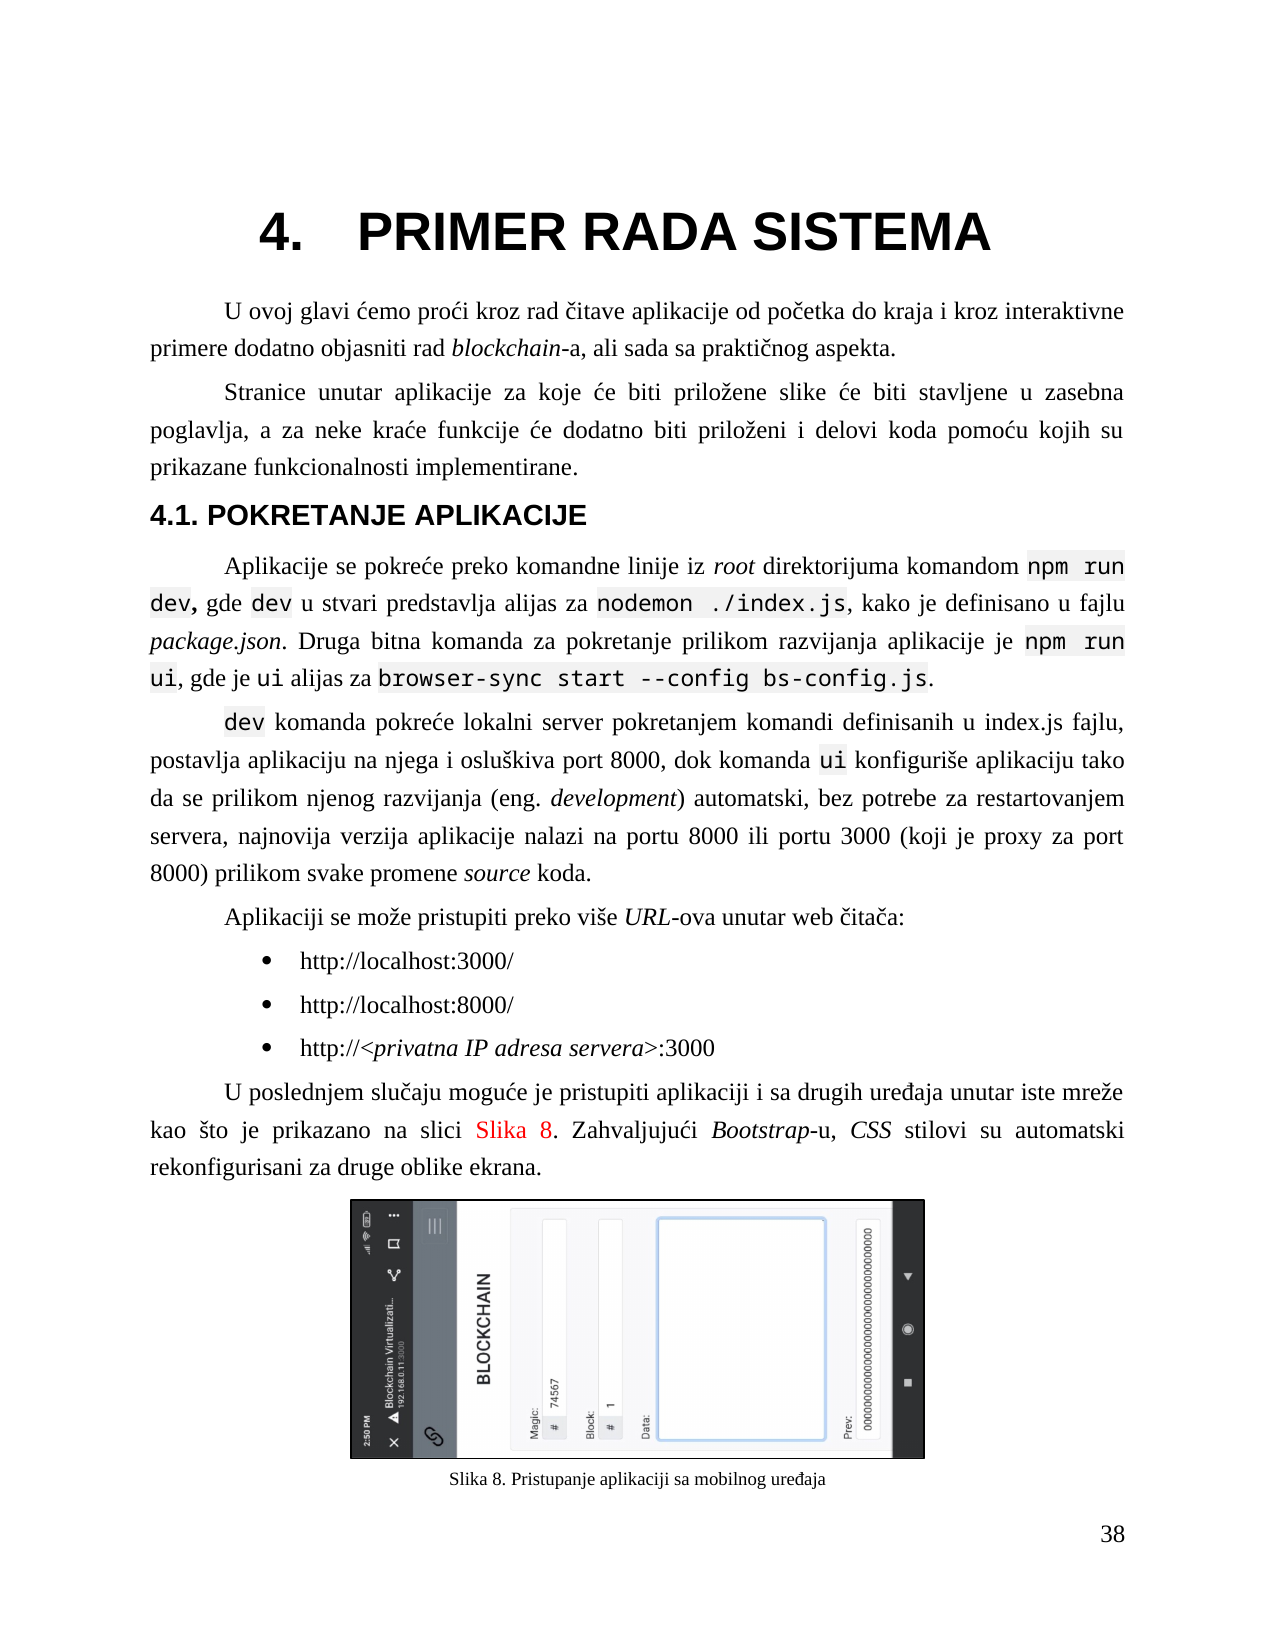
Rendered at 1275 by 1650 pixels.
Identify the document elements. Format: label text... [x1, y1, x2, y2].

text U poslednjem slučaju moguće je pristupiti aplikaciji i sa drugih uređaja unutar iste mreže kao što je prikazano na slici 9. Zahvaljujući Bootstrap-u, CSS stilovi su automatski rekonfigurisani za druge oblike ekrana. [150, 1068, 1125, 1181]
text U ovoj glavi ćemo proći kroz rad čitave aplikacije od početka do kraja i kroz interaktivne primere dodatno objasniti rad blockchain-a, ali sada sa praktičnog aspekta. [150, 287, 1125, 362]
list http://localhost:3000/ [262, 937, 1125, 975]
subtitle PRIMER RADA SISTEMA [150, 200, 1125, 262]
text dev komanda pokreće lokalni server pokretanjem komandi definisanih u index.js fajlu, postavlja aplikaciju na njega i osluškiva port 8000, dok komanda ui konfiguriše aplikaciju tako da se prilikom njenog razvijanja (eng. development) automatski, bez potrebe za restartovanjem servera, najnovija verzija aplikacije nalazi na portu 8000 ili portu 3000 (koji je proxy za port 8000) prilikom svake promene source koda. [150, 700, 1125, 887]
subtitle Pokretanje Aplikacije [150, 493, 1125, 531]
text Aplikacije se pokreće preko komandne linije iz root direktorijuma komandom npm run dev, gde dev u stvari predstavlja alijas za nodemon ./index.js, kako je definisano u fajlu package.json. Druga bitna komanda za pokretanje prilikom razvijanja aplikacije je npm run ui, gde je ui alijas za browser-sync start --config bs-config.js. [150, 543, 1125, 693]
picture [352, 1201, 922, 1458]
text Aplikaciji se može pristupiti preko više URL-ova unutar web čitača: [150, 893, 1125, 931]
list http://<privatna IP adresa servera>:3000 [262, 1025, 1125, 1062]
text Stranice unutar aplikacije za koje će biti priložene slike će biti stavljene u zasebna poglavlja, a za neke kraće funkcije će dodatno biti priloženi i delovi koda pomoću kojih su prikazane funkcionalnosti implementirane. [150, 368, 1125, 481]
list http://localhost:8000/ [262, 981, 1125, 1018]
